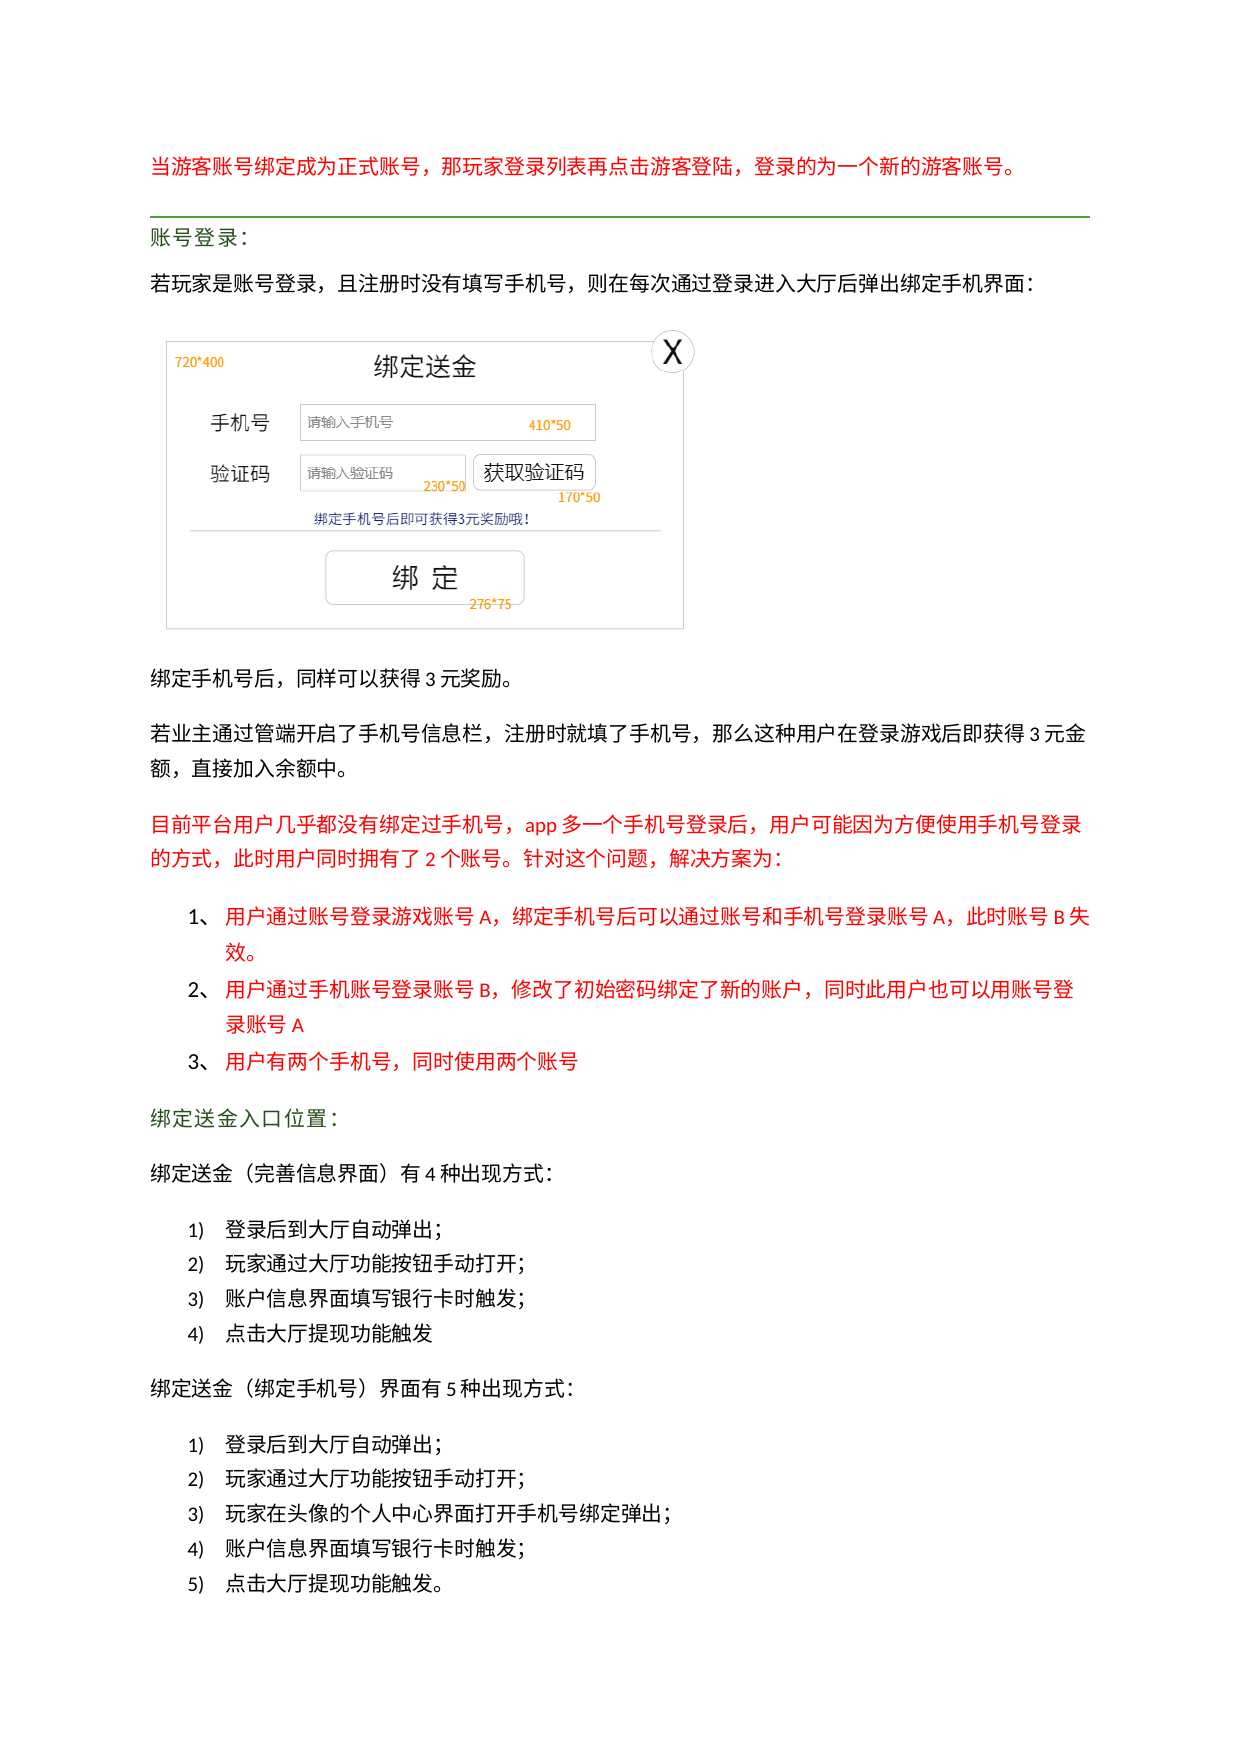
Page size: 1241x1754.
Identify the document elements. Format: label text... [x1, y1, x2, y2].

picture [150, 322, 700, 638]
text 若玩家是账号登录，且注册时没有填写手机号，则在每次通过登录进入大厅后弹出绑定手机界面： [150, 267, 1090, 297]
subtitle 账号登录： [150, 218, 1090, 252]
list 用户有两个手机号，同时使用两个账号 [187, 1043, 1090, 1076]
text 绑定手机号后，同样可以获得3元奖励。 [150, 662, 1090, 692]
text 若业主通过管端开启了手机号信息栏，注册时就填了手机号，那么这种用户在登录游戏后即获得3元金额，直接加入余额中。 [150, 718, 1090, 783]
list 用户通过手机账号登录账号B，修改了初始密码绑定了新的账户，同时此用户也可以用账号登录账号A [187, 971, 1090, 1038]
text 目前平台用户几乎都没有绑定过手机号，app多一个手机号登录后，用户可能因为方便使用手机号登录的方式，此时用户同时拥有了2个账号。针对这个问题，解决方案为： [150, 808, 1090, 873]
text 绑定送金入口位置： [150, 1102, 1090, 1132]
list 玩家通过大厅功能按钮手动打开； [187, 1248, 1090, 1278]
list 账户信息界面填写银行卡时触发； [187, 1282, 1090, 1312]
list 登录后到大厅自动弹出； [187, 1213, 1090, 1243]
list 登录后到大厅自动弹出； [187, 1428, 1090, 1458]
list 用户通过账号登录游戏账号A，绑定手机号后可以通过账号和手机号登录账号A，此时账号B失效。 [187, 898, 1090, 966]
list 玩家通过大厅功能按钮手动打开； [187, 1463, 1090, 1493]
list 账户信息界面填写银行卡时触发； [187, 1532, 1090, 1562]
list 点击大厅提现功能触发。 [187, 1567, 1090, 1597]
list 点击大厅提现功能触发 [187, 1317, 1090, 1347]
text 绑定送金（完善信息界面）有4种出现方式： [150, 1157, 1090, 1188]
list 玩家在头像的个人中心界面打开手机号绑定弹出； [187, 1497, 1090, 1528]
text 当游客账号绑定成为正式账号，那玩家登录列表再点击游客登陆，登录的为一个新的游客账号。 [150, 150, 1090, 180]
text 绑定送金（绑定手机号）界面有5种出现方式： [150, 1372, 1090, 1403]
